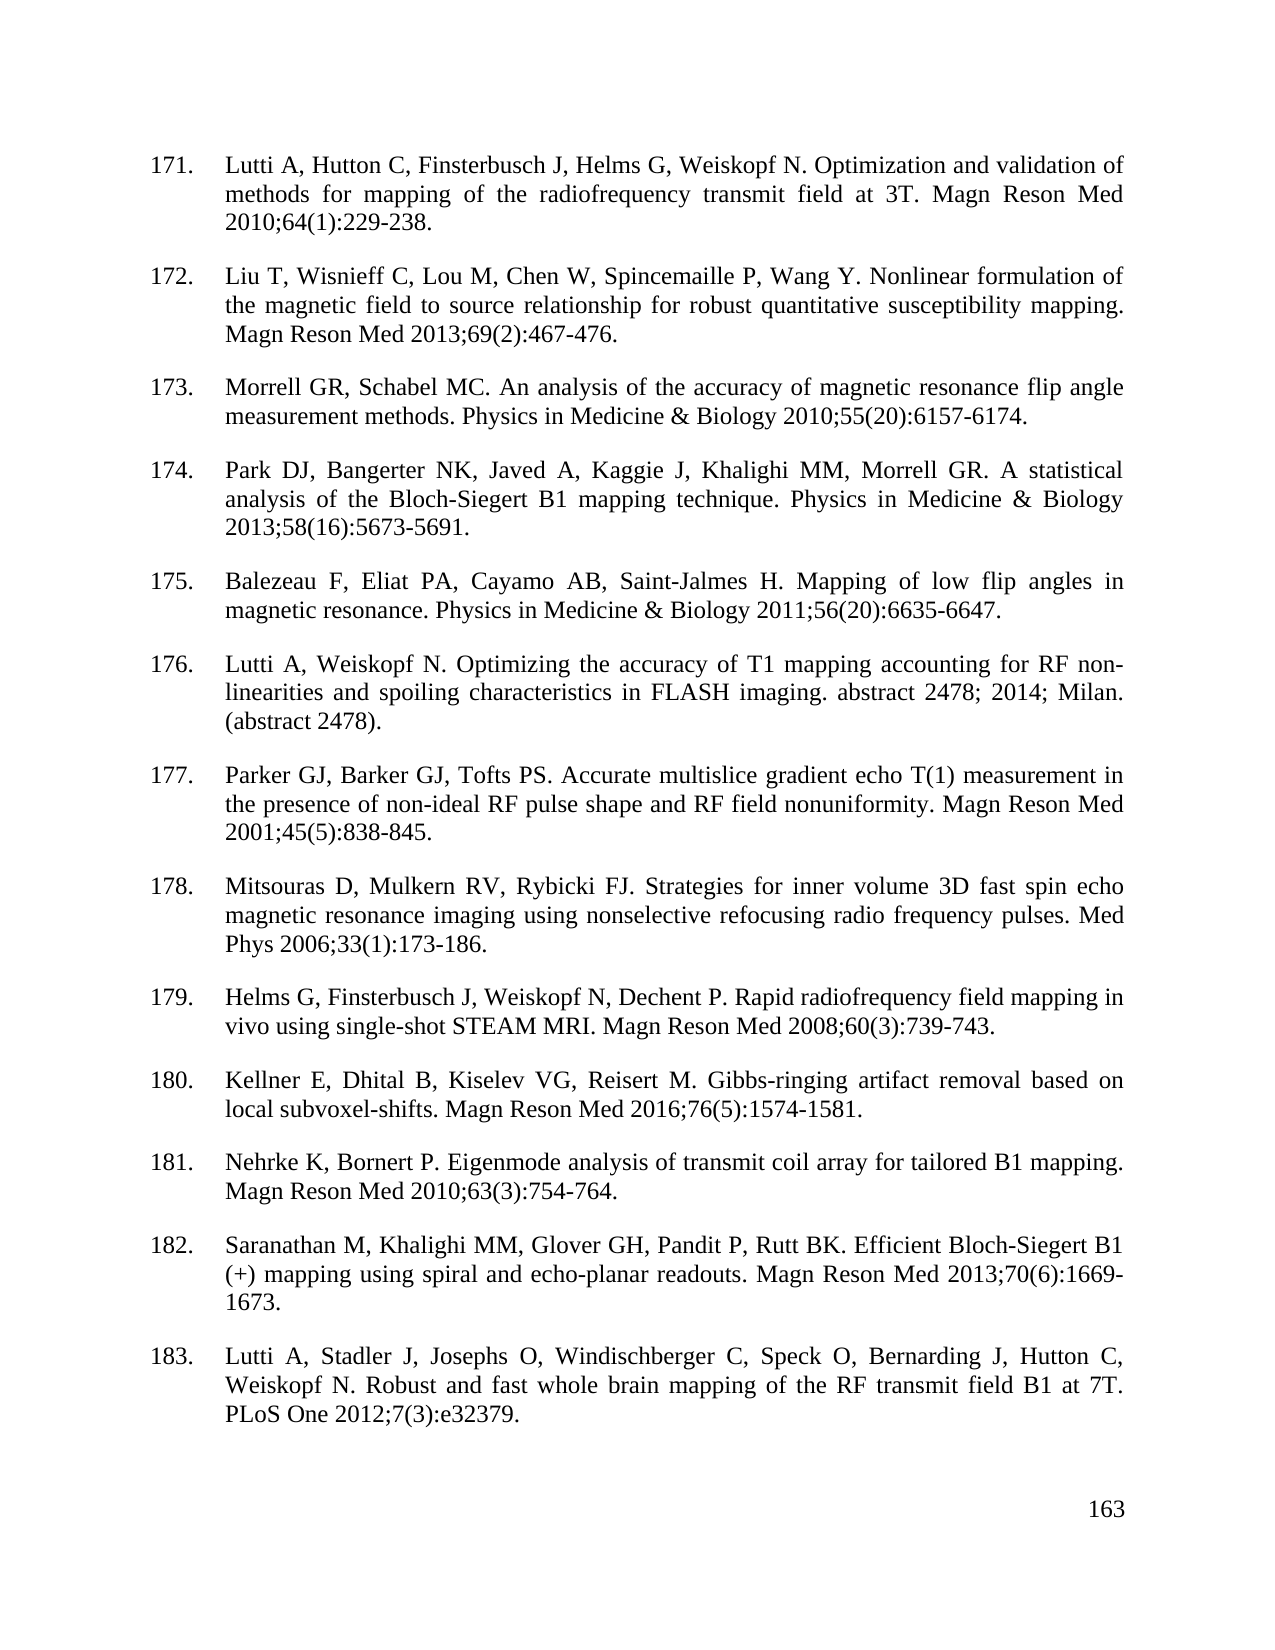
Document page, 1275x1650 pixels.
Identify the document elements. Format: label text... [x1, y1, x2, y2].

text 181. Nehrke K, Bornert P. Eigenmode analysis of transmit coil array for tailored B1 mapping. Magn Reson Med 2010;63(3):754-764. [150, 1147, 1125, 1205]
text 183. Lutti A, Stadler J, Josephs O, Windischberger C, Speck O, Bernarding J, Hutton C, Weiskopf N. Robust and fast whole brain mapping of the RF transmit field B1 at 7T. PLoS One 2012;7(3):e32379. [150, 1341, 1125, 1427]
text 171. Lutti A, Hutton C, Finsterbusch J, Helms G, Weiskopf N. Optimization and validation of methods for mapping of the radiofrequency transmit field at 3T. Magn Reson Med 2010;64(1):229-238. [150, 150, 1125, 236]
text 175. Balezeau F, Eliat PA, Cayamo AB, Saint-Jalmes H. Mapping of low flip angles in magnetic resonance. Physics in Medicine & Biology 2011;56(20):6635-6647. [150, 566, 1125, 624]
text 174. Park DJ, Bangerter NK, Javed A, Kaggie J, Khalighi MM, Morrell GR. A statistical analysis of the Bloch-Siegert B1 mapping technique. Physics in Medicine & Biology 2013;58(16):5673-5691. [150, 455, 1125, 541]
text 176. Lutti A, Weiskopf N. Optimizing the accuracy of T1 mapping accounting for RF non-linearities and spoiling characteristics in FLASH imaging. abstract 2478; 2014; Milan. (abstract 2478). [150, 649, 1125, 735]
text 172. Liu T, Wisnieff C, Lou M, Chen W, Spincemaille P, Wang Y. Nonlinear formulation of the magnetic field to source relationship for robust quantitative susceptibility mapping. Magn Reson Med 2013;69(2):467-476. [150, 261, 1125, 347]
text 179. Helms G, Finsterbusch J, Weiskopf N, Dechent P. Rapid radiofrequency field mapping in vivo using single-shot STEAM MRI. Magn Reson Med 2008;60(3):739-743. [150, 982, 1125, 1040]
text 178. Mitsouras D, Mulkern RV, Rybicki FJ. Strategies for inner volume 3D fast spin echo magnetic resonance imaging using nonselective refocusing radio frequency pulses. Med Phys 2006;33(1):173-186. [150, 871, 1125, 957]
text 177. Parker GJ, Barker GJ, Tofts PS. Accurate multislice gradient echo T(1) measurement in the presence of non-ideal RF pulse shape and RF field nonuniformity. Magn Reson Med 2001;45(5):838-845. [150, 760, 1125, 846]
text 182. Saranathan M, Khalighi MM, Glover GH, Pandit P, Rutt BK. Efficient Bloch-Siegert B1 (+) mapping using spiral and echo-planar readouts. Magn Reson Med 2013;70(6):1669-1673. [150, 1230, 1125, 1316]
text 173. Morrell GR, Schabel MC. An analysis of the accuracy of magnetic resonance flip angle measurement methods. Physics in Medicine & Biology 2010;55(20):6157-6174. [150, 372, 1125, 430]
text 180. Kellner E, Dhital B, Kiselev VG, Reisert M. Gibbs-ringing artifact removal based on local subvoxel-shifts. Magn Reson Med 2016;76(5):1574-1581. [150, 1065, 1125, 1122]
